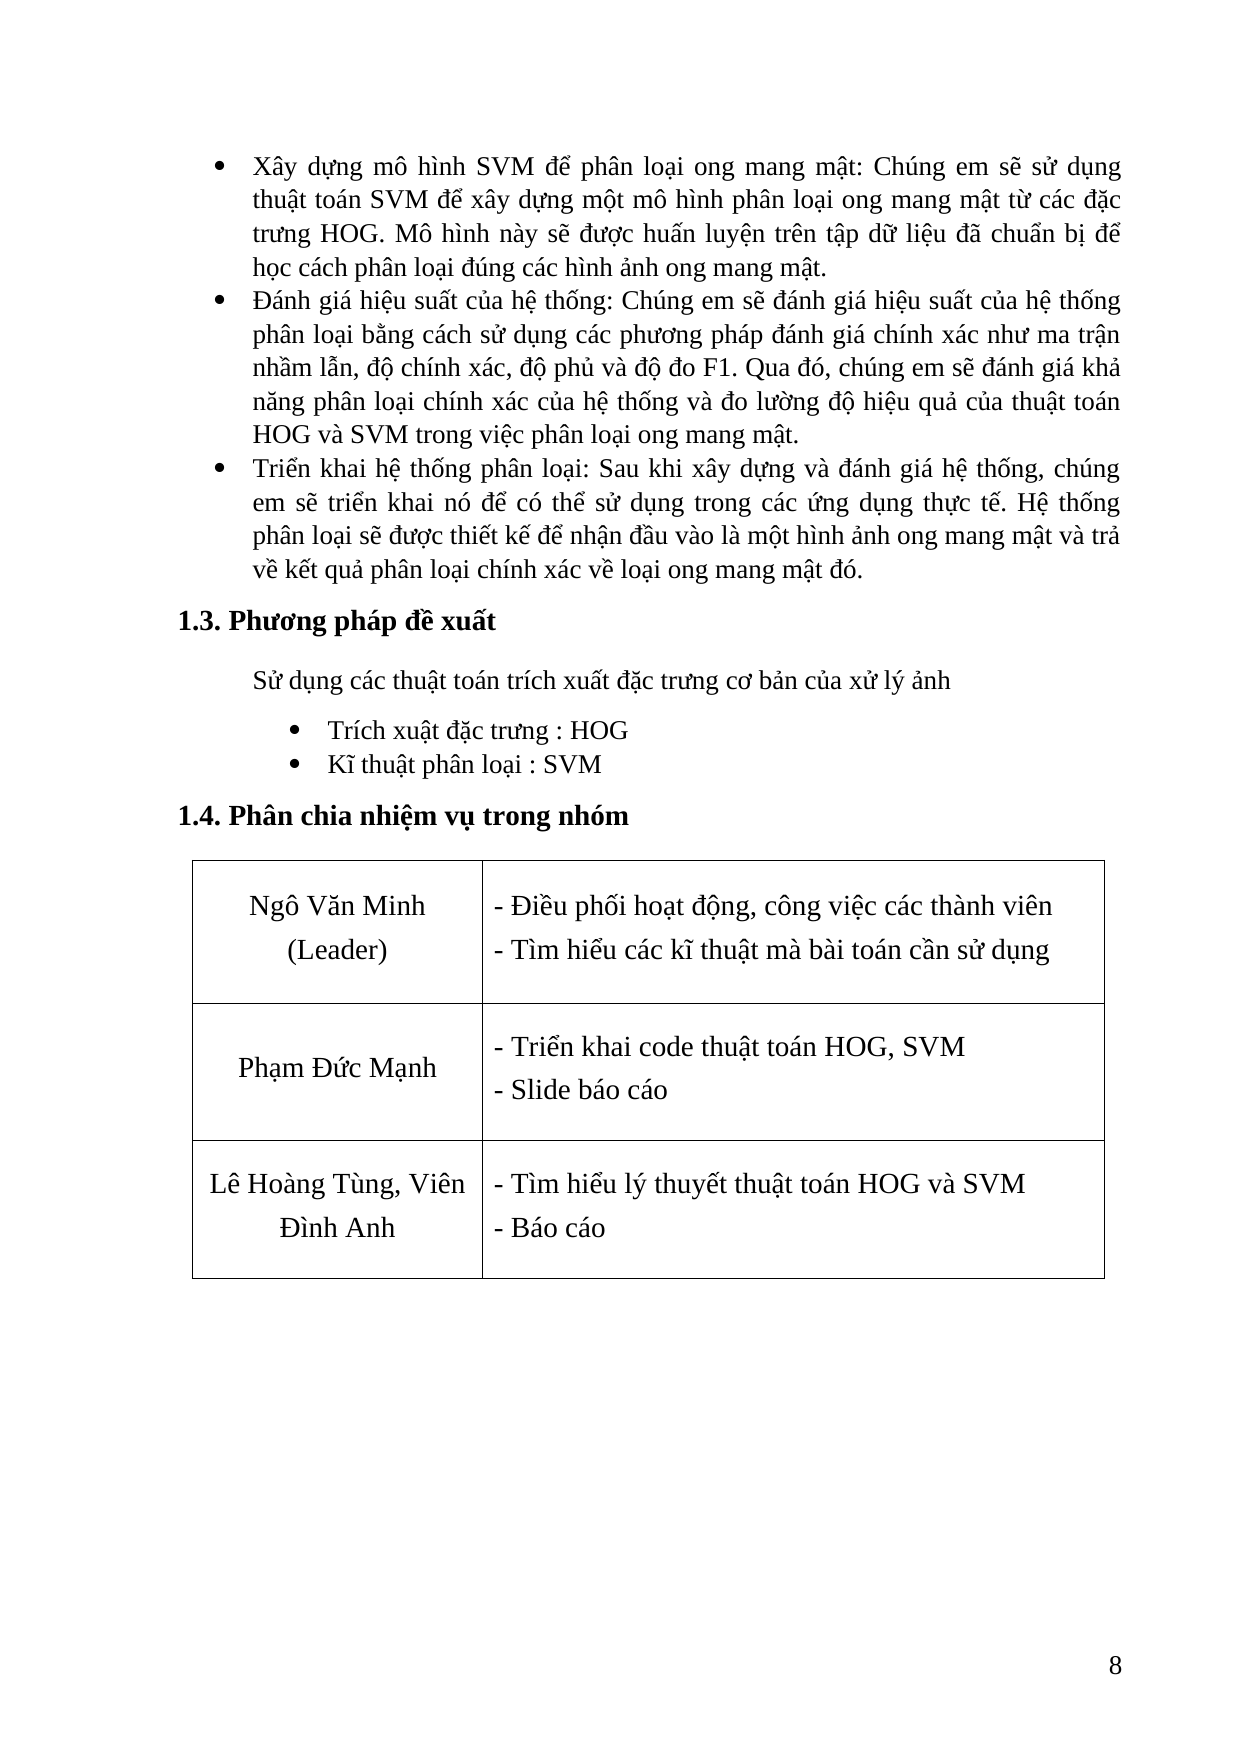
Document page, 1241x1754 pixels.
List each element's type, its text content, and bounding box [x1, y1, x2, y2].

list Triển khai hệ thống phân loại: Sau khi xây dựng và đánh giá hệ thống, chúng em sẽ triển khai nó để có thể sử dụng trong các ứng dụng thực tế. Hệ thống phân loại sẽ được thiết kế để nhận đầu vào là một hình ảnh ong mang mật và trả về kết quả phân loại chính xác về loại ong mang mật đó. [215, 452, 1122, 584]
table_cell - Tìm hiểu lý thuyết thuật toán HOG và SVM - Báo cáo [483, 1141, 1104, 1278]
table_cell Phạm Đức Mạnh [193, 1004, 482, 1140]
list Đánh giá hiệu suất của hệ thống: Chúng em sẽ đánh giá hiệu suất của hệ thống phân loại bằng cách sử dụng các phương pháp đánh giá chính xác như ma trận nhầm lẫn, độ chính xác, độ phủ và độ đo F1. Qua đó, chúng em sẽ đánh giá khả năng phân loại chính xác của hệ thống và đo lường độ hiệu quả của thuật toán HOG và SVM trong việc phân loại ong mang mật. [215, 284, 1122, 450]
text Sử dụng các thuật toán trích xuất đặc trưng cơ bản của xử lý ảnh [177, 664, 1122, 695]
list Xây dựng mô hình SVM để phân loại ong mang mật: Chúng em sẽ sử dụng thuật toán SVM để xây dựng một mô hình phân loại ong mang mật từ các đặc trưng HOG. Mô hình này sẽ được huấn luyện trên tập dữ liệu đã chuẩn bị để học cách phân loại đúng các hình ảnh ong mang mật. [215, 150, 1122, 282]
list Trích xuật đặc trưng : HOG [290, 714, 1122, 746]
table_header - Điều phối hoạt động, công việc các thành viên - Tìm hiểu các kĩ thuật mà bài toán cần sử dụng [483, 861, 1104, 1003]
subtitle 1.4. Phân chia nhiệm vụ trong nhóm [177, 798, 1122, 832]
table_cell - Triển khai code thuật toán HOG, SVM - Slide báo cáo [483, 1004, 1104, 1140]
list Kĩ thuật phân loại : SVM [290, 748, 1122, 779]
subtitle 1.3. Phương pháp đề xuất [177, 603, 1122, 637]
table_cell Lê Hoàng Tùng, Viên Đình Anh [193, 1141, 482, 1278]
table_header Ngô Văn Minh (Leader) [193, 861, 482, 1003]
